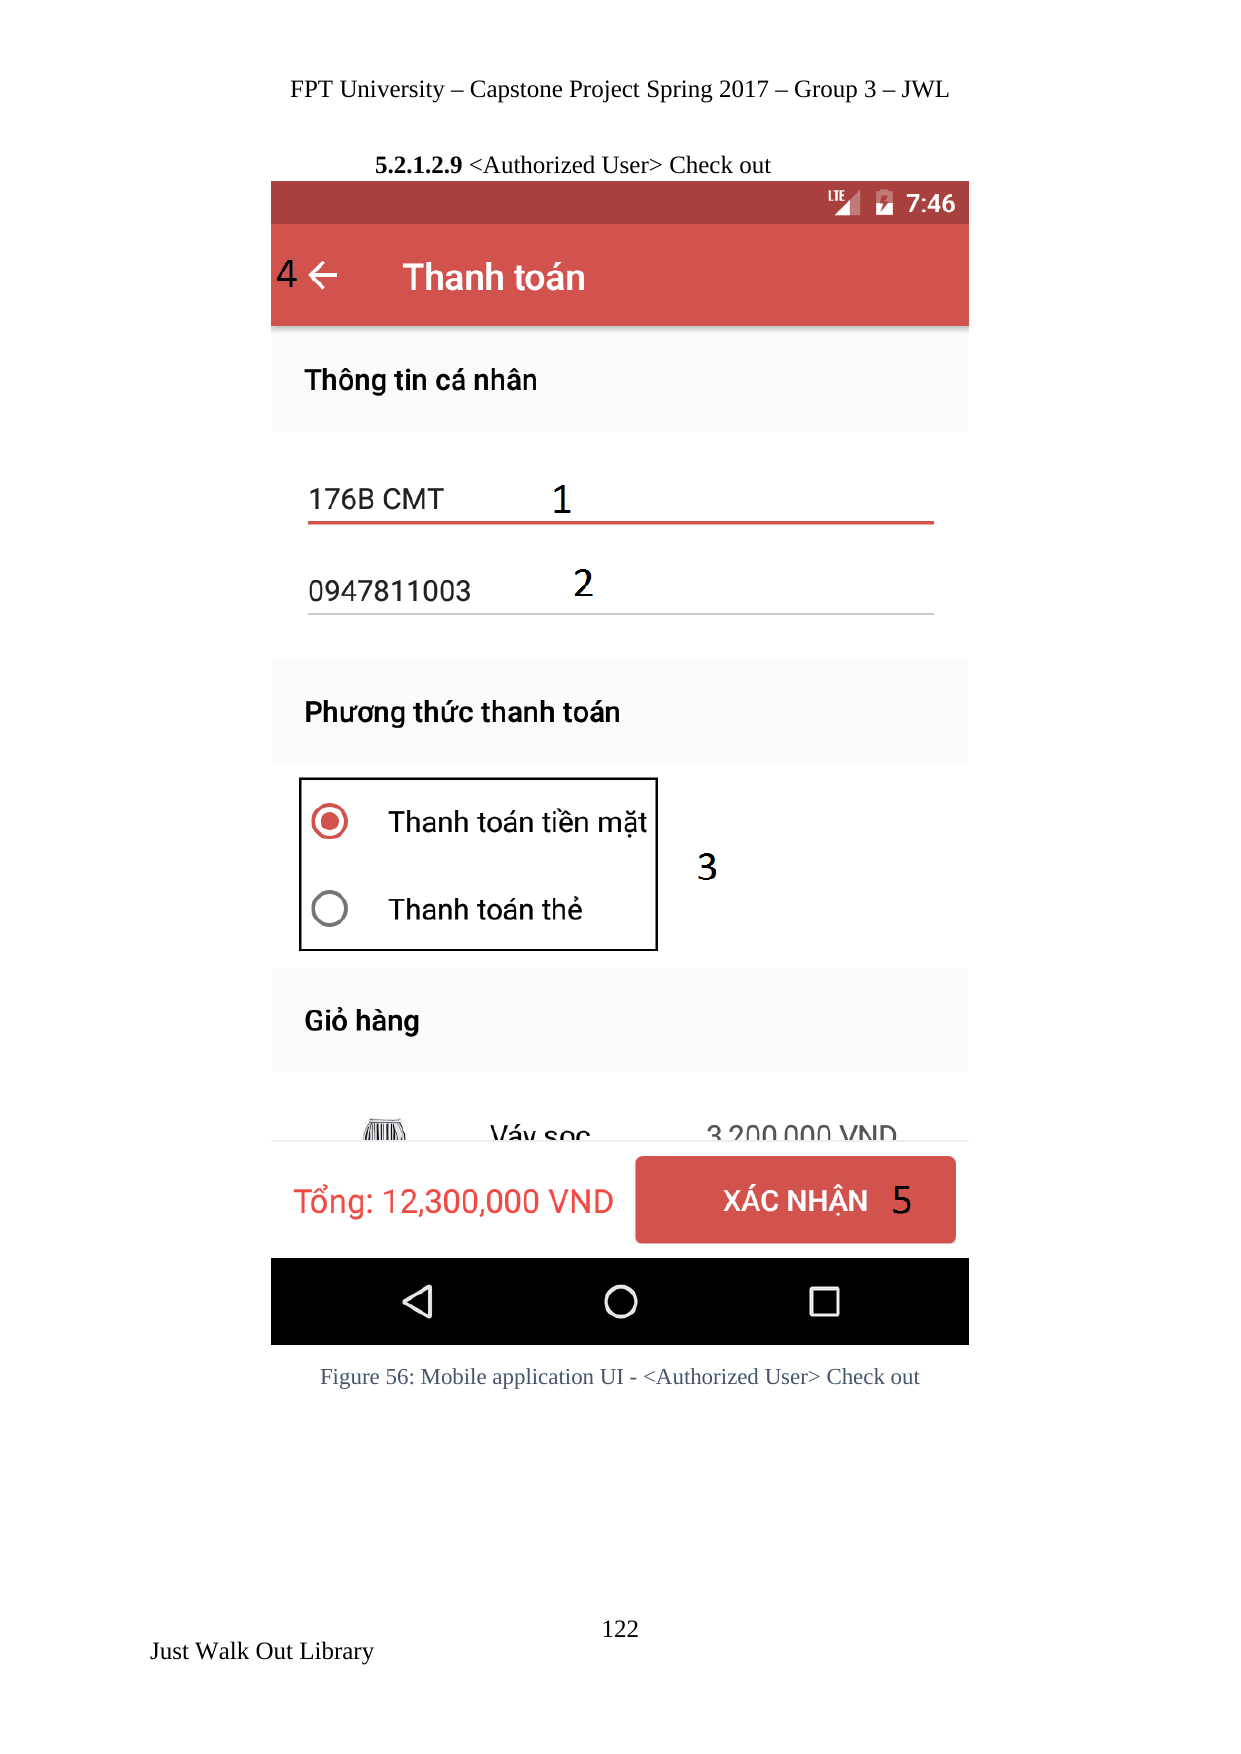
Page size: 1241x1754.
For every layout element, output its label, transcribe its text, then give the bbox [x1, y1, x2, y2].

subtitle <Authorized User> Check out [375, 150, 1090, 179]
picture [271, 181, 969, 1345]
